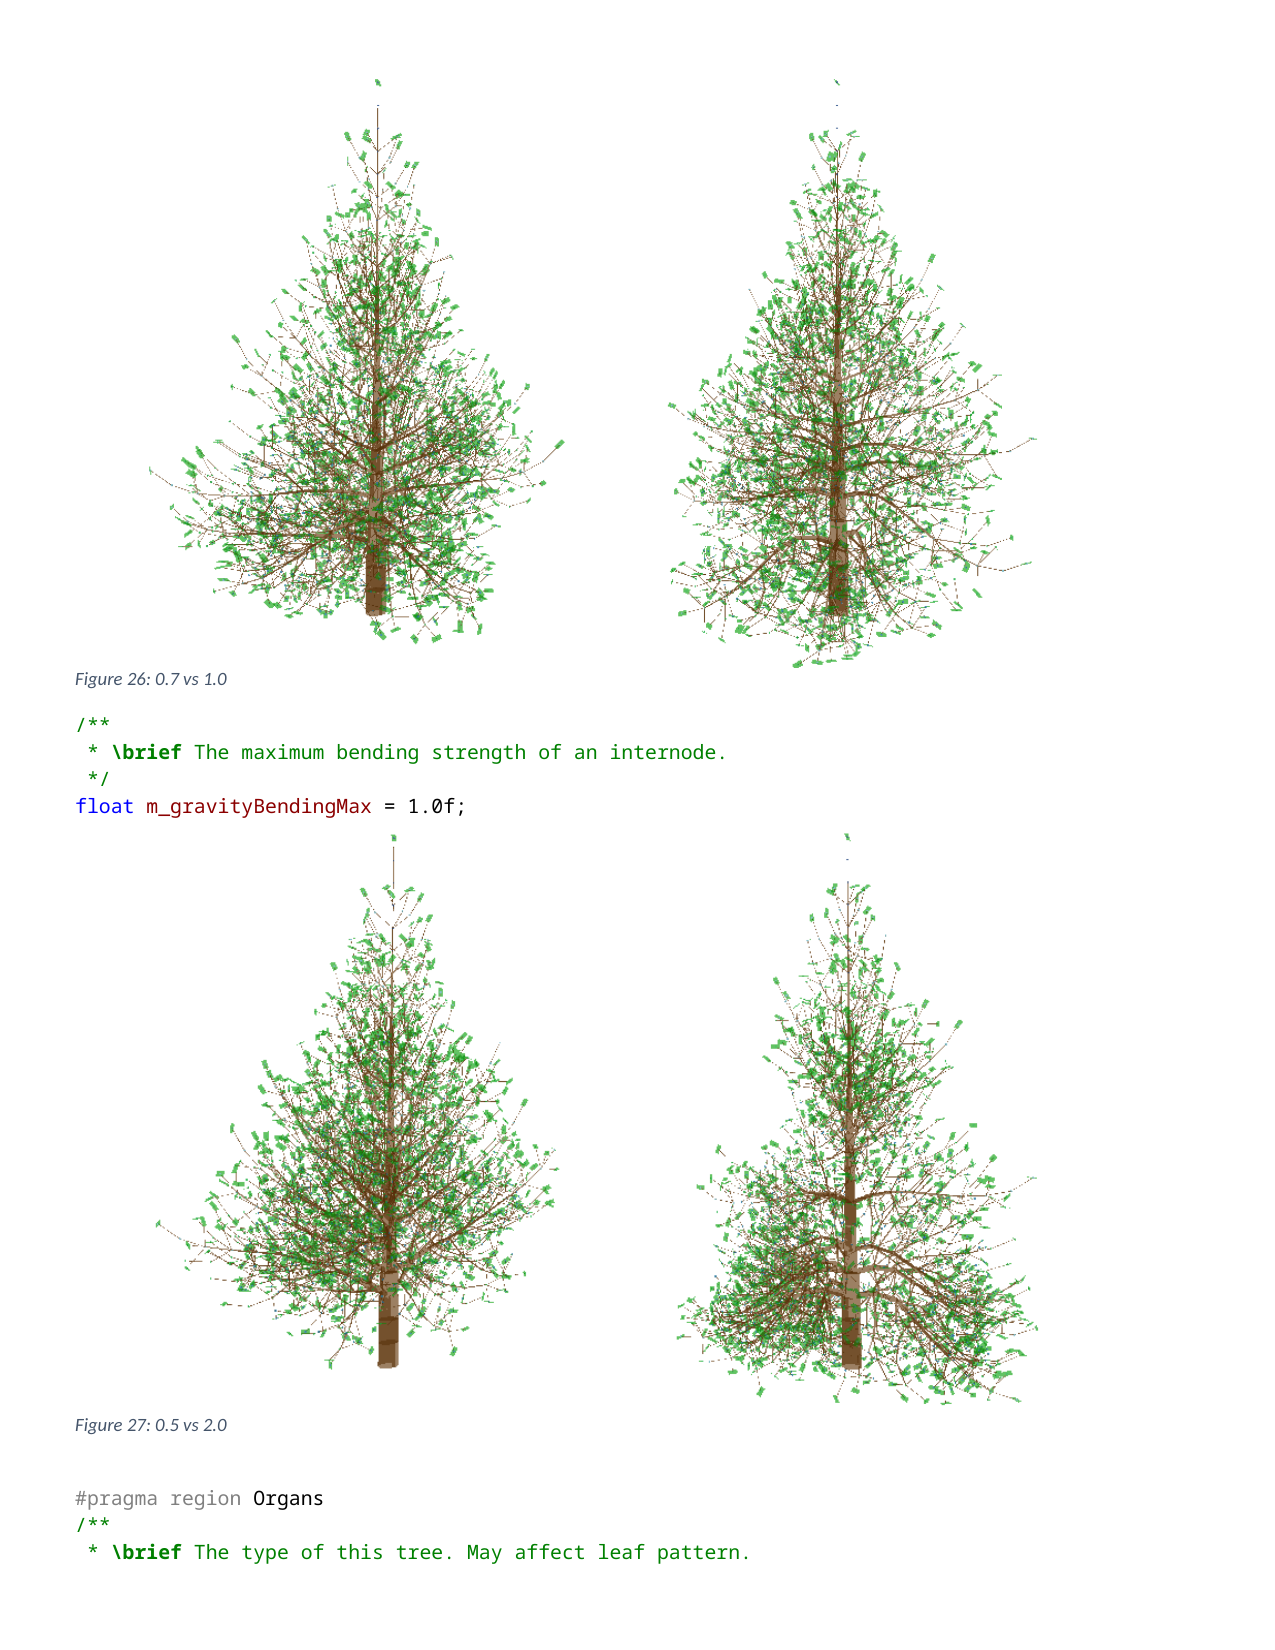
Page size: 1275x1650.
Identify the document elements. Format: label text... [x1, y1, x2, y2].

text * \brief The maximum bending strength of an internode. [75, 738, 1200, 765]
picture [75, 75, 1200, 668]
text Figure 26: 0.7 vs 1.0 [75, 668, 1200, 690]
text #pragma region Organs [75, 1484, 1200, 1511]
text Figure 27: 0.5 vs 2.0 [75, 1414, 1200, 1437]
text */ [75, 765, 1200, 792]
text * \brief The type of this tree. May affect leaf pattern. [75, 1538, 1200, 1565]
text /** [75, 711, 1200, 738]
text /** [75, 1511, 1200, 1538]
text float m_gravityBendingMax = 1.0f; [75, 792, 1200, 819]
picture [75, 819, 1200, 1414]
